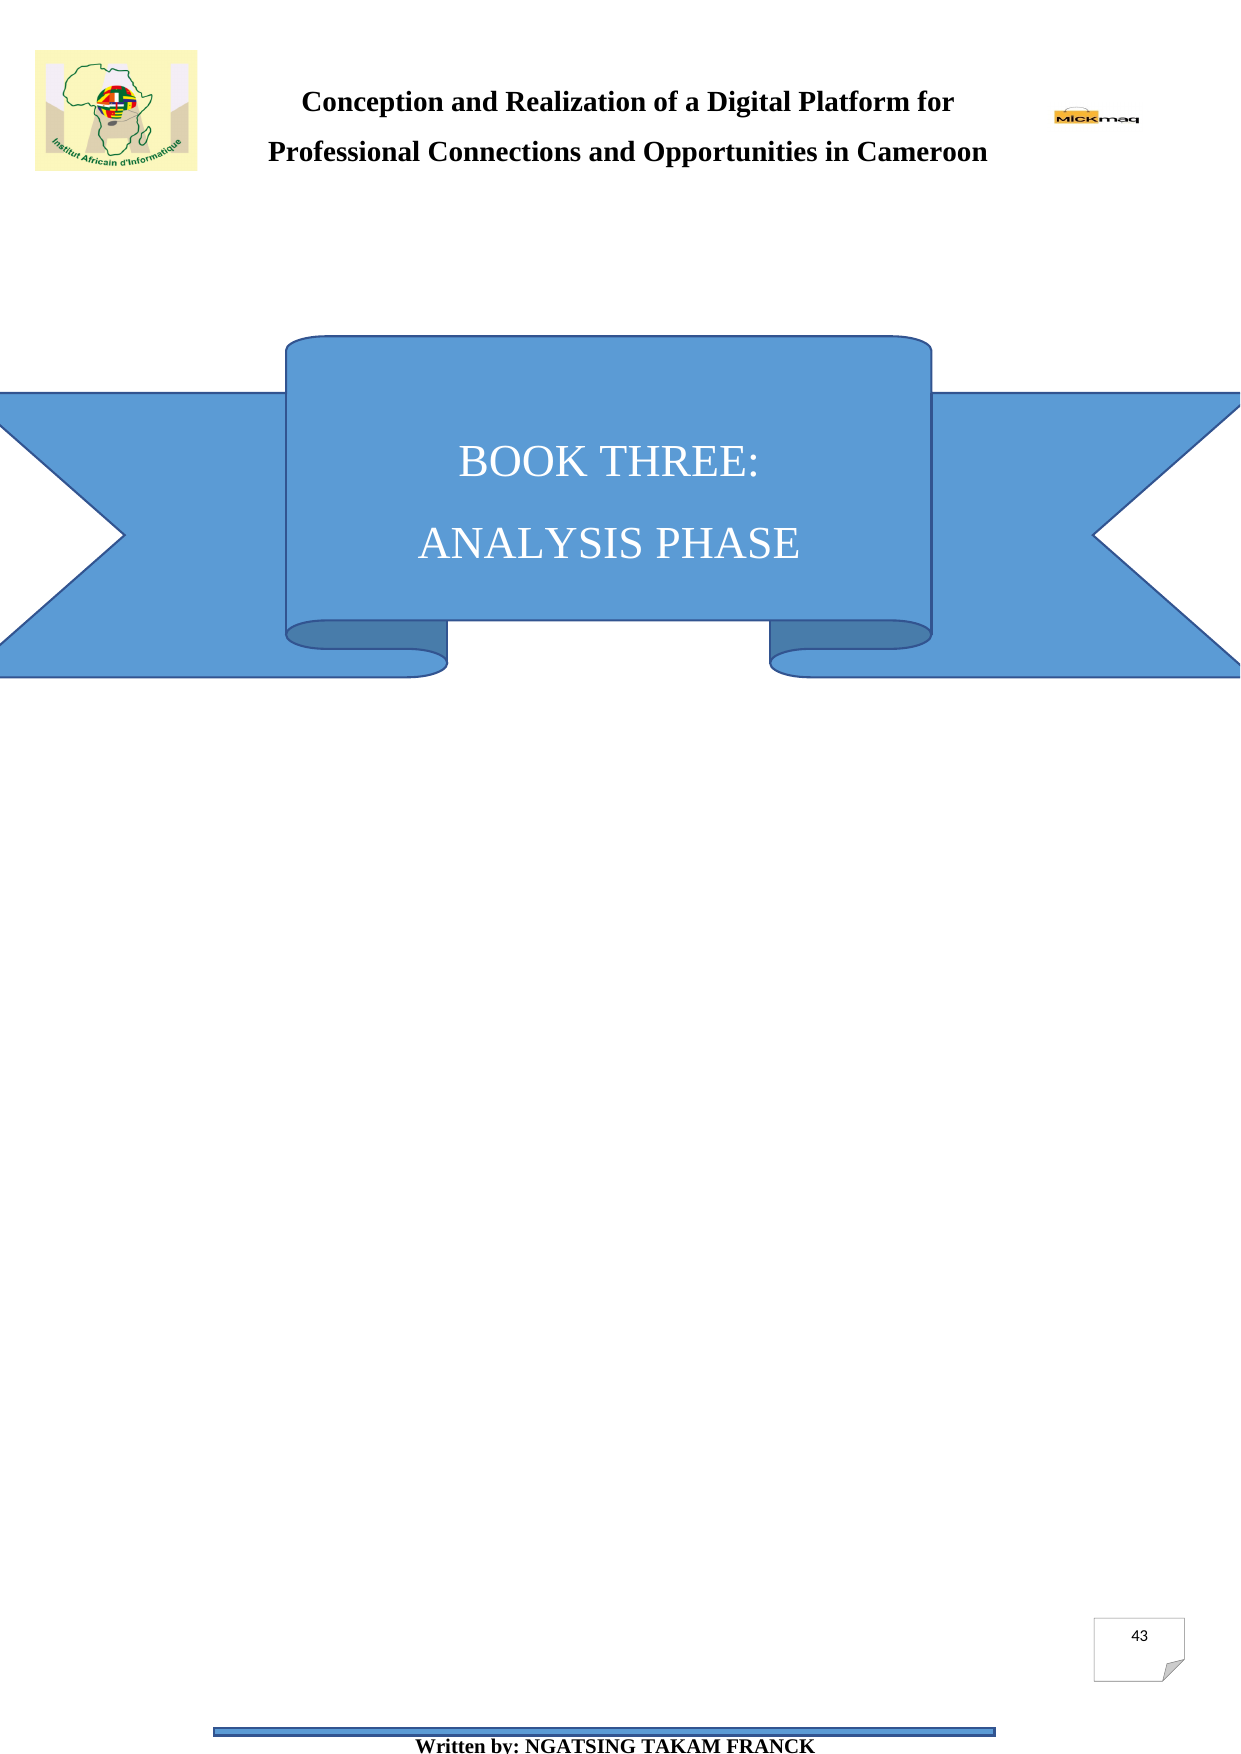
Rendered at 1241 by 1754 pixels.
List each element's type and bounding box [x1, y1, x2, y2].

picture [35, 50, 198, 171]
picture [1047, 102, 1143, 132]
